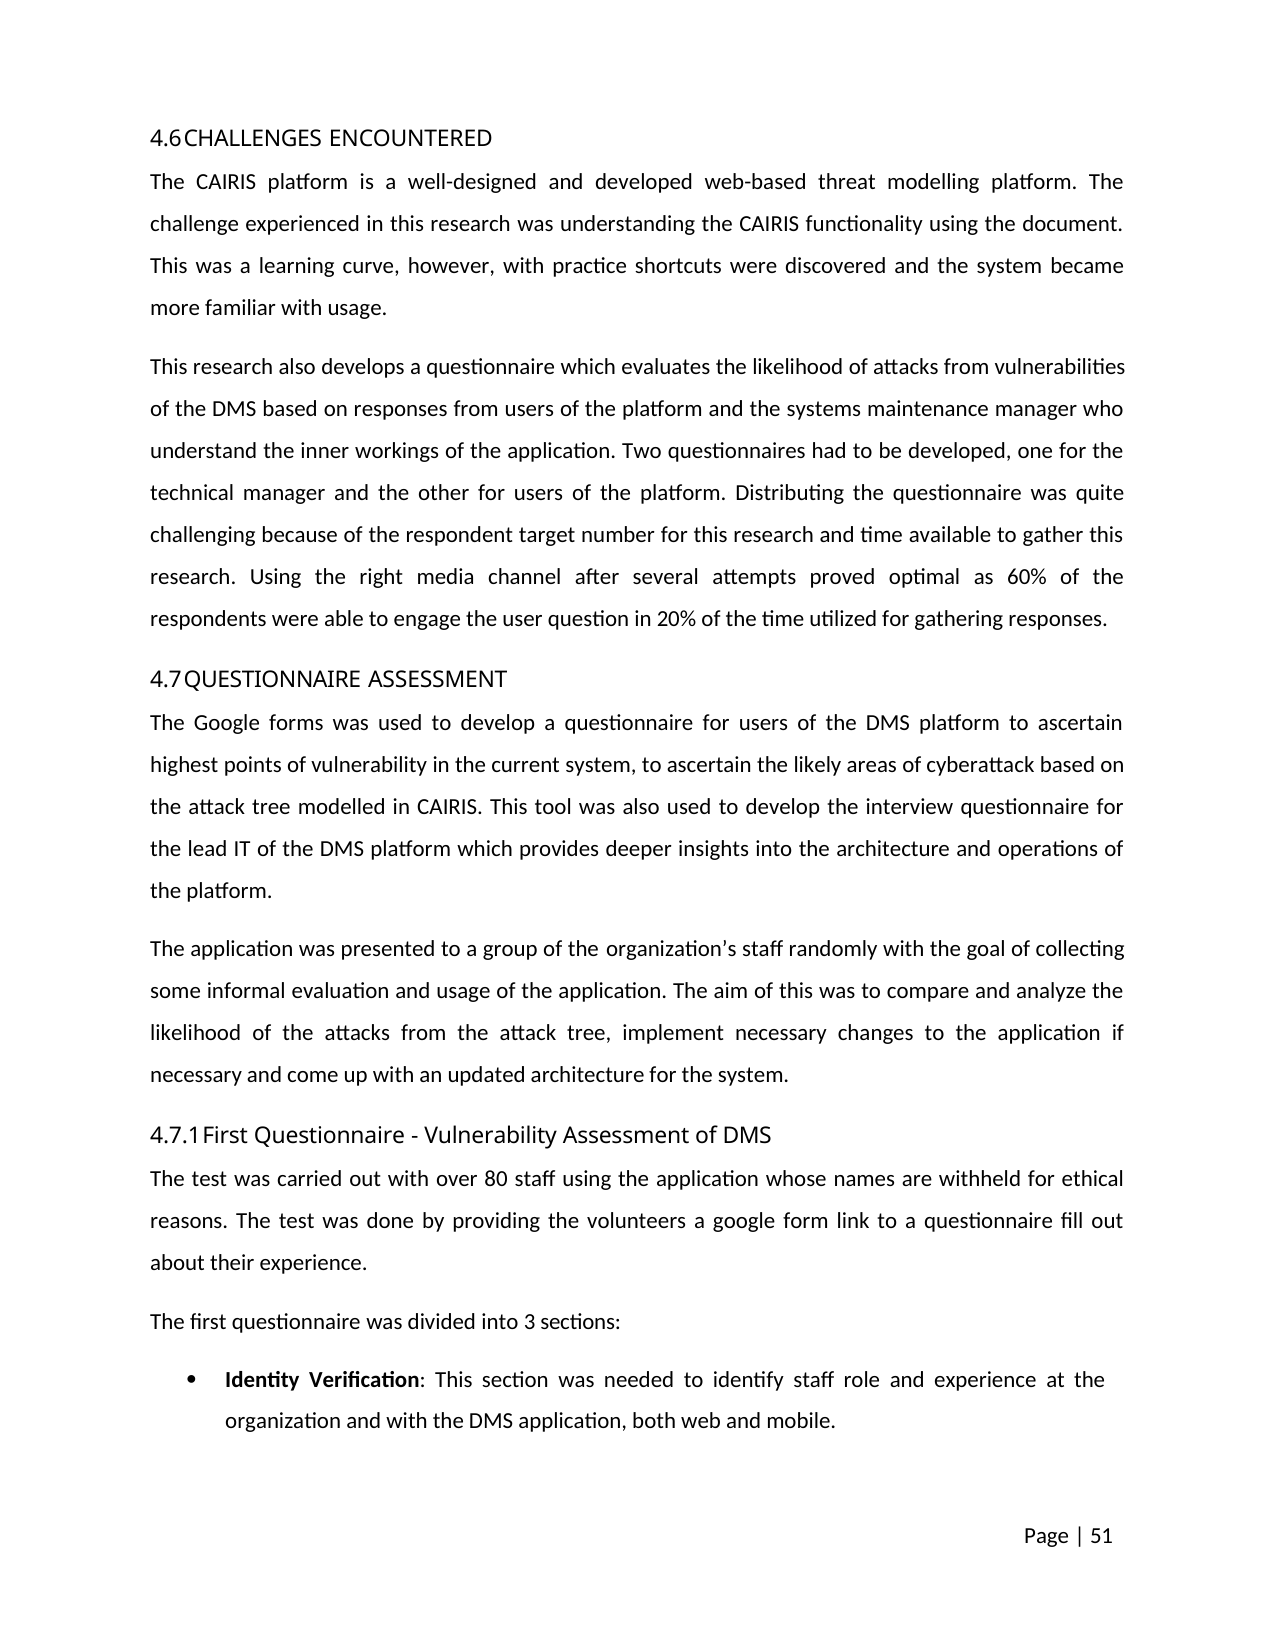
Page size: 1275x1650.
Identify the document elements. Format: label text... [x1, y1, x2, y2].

text This research also develops a questionnaire which evaluates the likelihood of attacks from vulnerabilities of the DMS based on responses from users of the platform and the systems maintenance manager who understand the inner workings of the application. Two questionnaires had to be developed, one for the technical manager and the other for users of the platform. Distributing the questionnaire was quite challenging because of the respondent target number for this research and time available to gather this research. Using the right media channel after several attempts proved optimal as 60% of the respondents were able to engage the user question in 20% of the time utilized for gathering responses. [150, 352, 1126, 632]
text The CAIRIS platform is a well-designed and developed web-based threat modelling platform. The challenge experienced in this research was understanding the CAIRIS functionality using the document. This was a learning curve, however, with practice shortcuts were discovered and the system became more familiar with usage. [150, 167, 1126, 321]
text The Google forms was used to develop a questionnaire for users of the DMS platform to ascertain highest points of vulnerability in the current system, to ascertain the likely areas of cyberattack based on the attack tree modelled in CAIRIS. This tool was also used to develop the interview questionnaire for the lead IT of the DMS platform which provides deeper insights into the architecture and operations of the platform. [150, 708, 1126, 904]
text The application was presented to a group of the organization’s staff randomly with the goal of collecting some informal evaluation and usage of the application. The aim of this was to compare and analyze the likelihood of the attacks from the attack tree, implement necessary changes to the application if necessary and come up with an updated architecture for the system. [150, 934, 1126, 1088]
list First Questionnaire - Vulnerability Assessment of DMS [150, 1119, 1239, 1150]
subtitle QUESTIONNAIRE ASSESSMENT [150, 663, 1239, 694]
text The test was carried out with over 80 staff using the application whose names are withheld for ethical reasons. The test was done by providing the volunteers a google form link to a questionnaire fill out about their experience. [150, 1164, 1125, 1276]
list Identity Verification: This section was needed to identify staff role and experience at the organization and with the DMS application, both web and mobile. [187, 1365, 1125, 1434]
subtitle CHALLENGES ENCOUNTERED [150, 122, 1239, 154]
text The first questionnaire was divided into 3 sections: [150, 1307, 1239, 1335]
